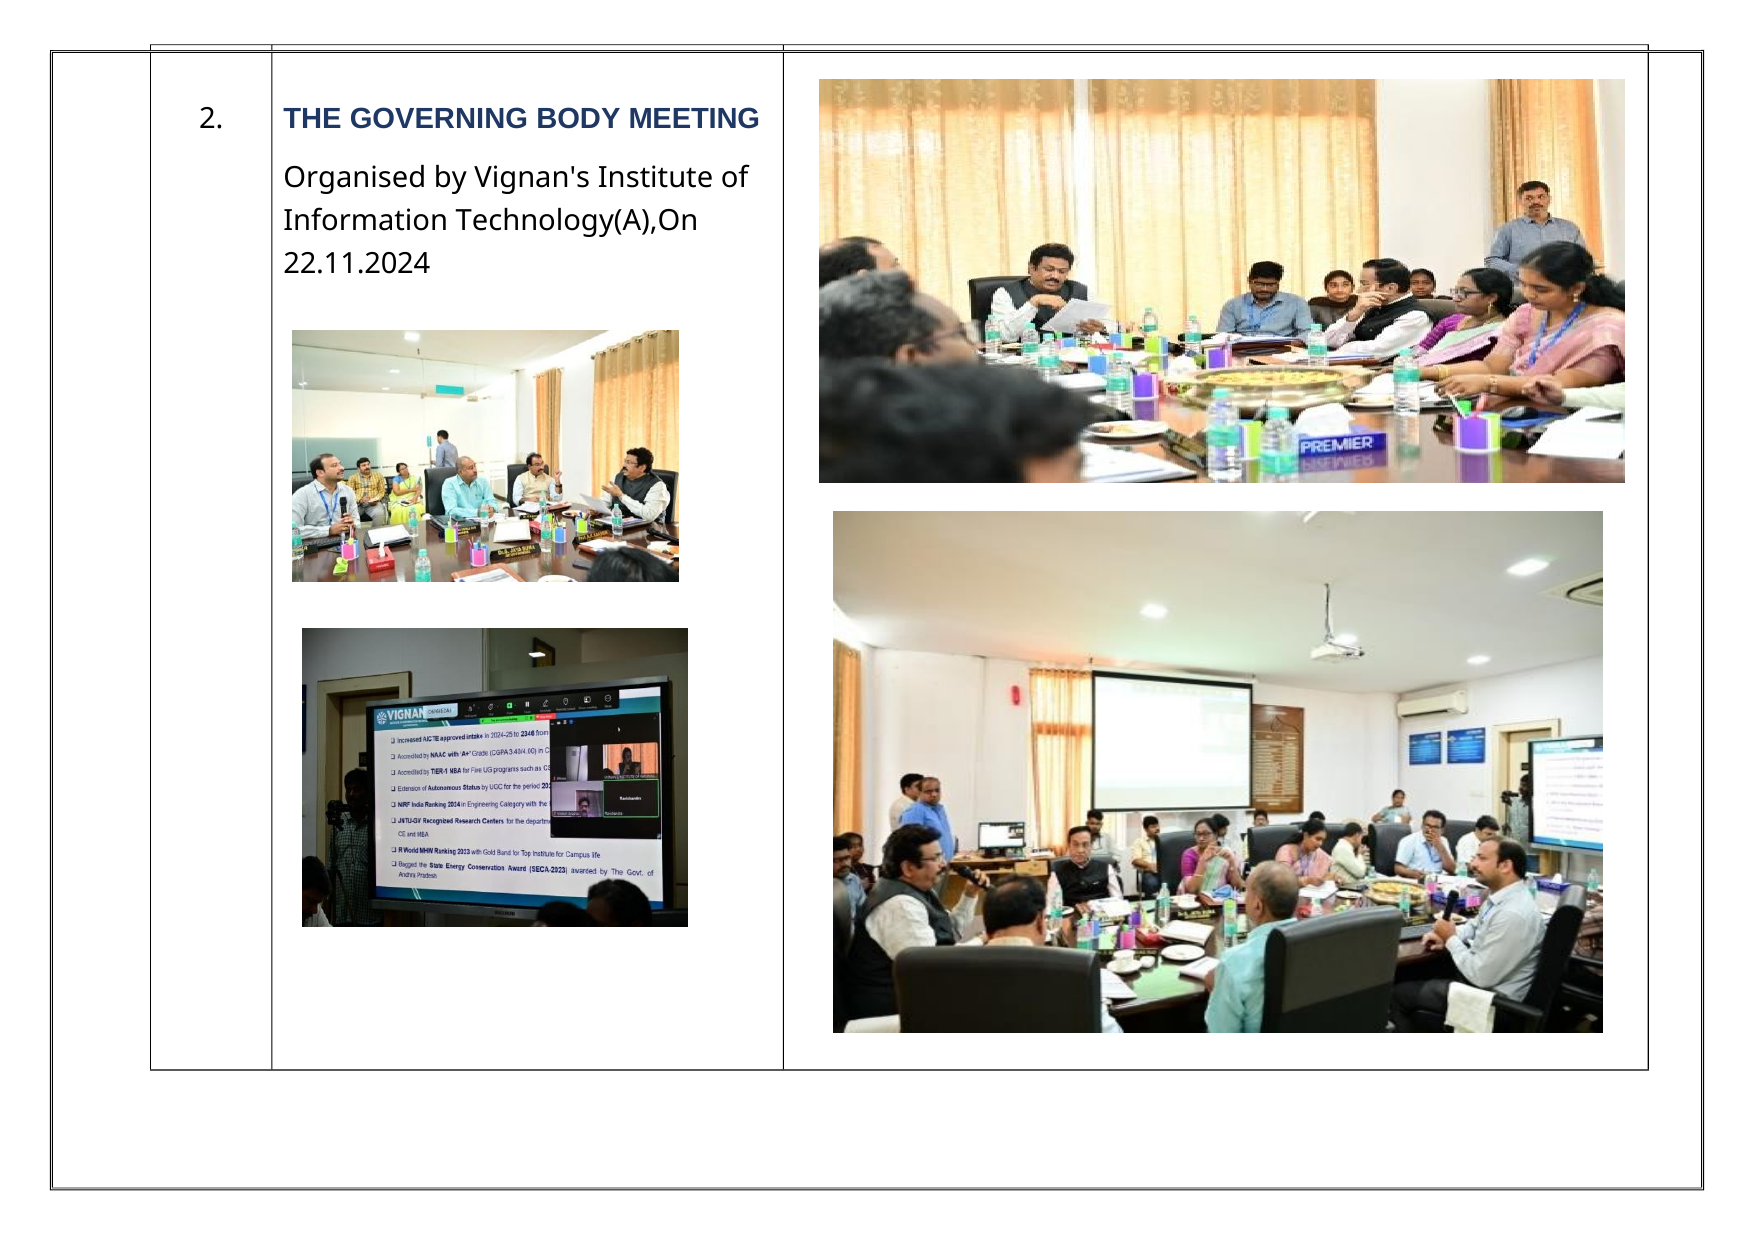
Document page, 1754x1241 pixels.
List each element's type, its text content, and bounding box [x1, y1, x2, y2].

text Organised by Vignan's Institute of Information Technology(A),On 22.11.2024 [283, 156, 804, 282]
list THE GOVERNING BODY MEETING [199, 97, 1710, 137]
picture [819, 137, 1625, 483]
picture [819, 79, 1625, 97]
picture [302, 628, 688, 927]
picture [833, 511, 1603, 1033]
picture [292, 330, 679, 582]
